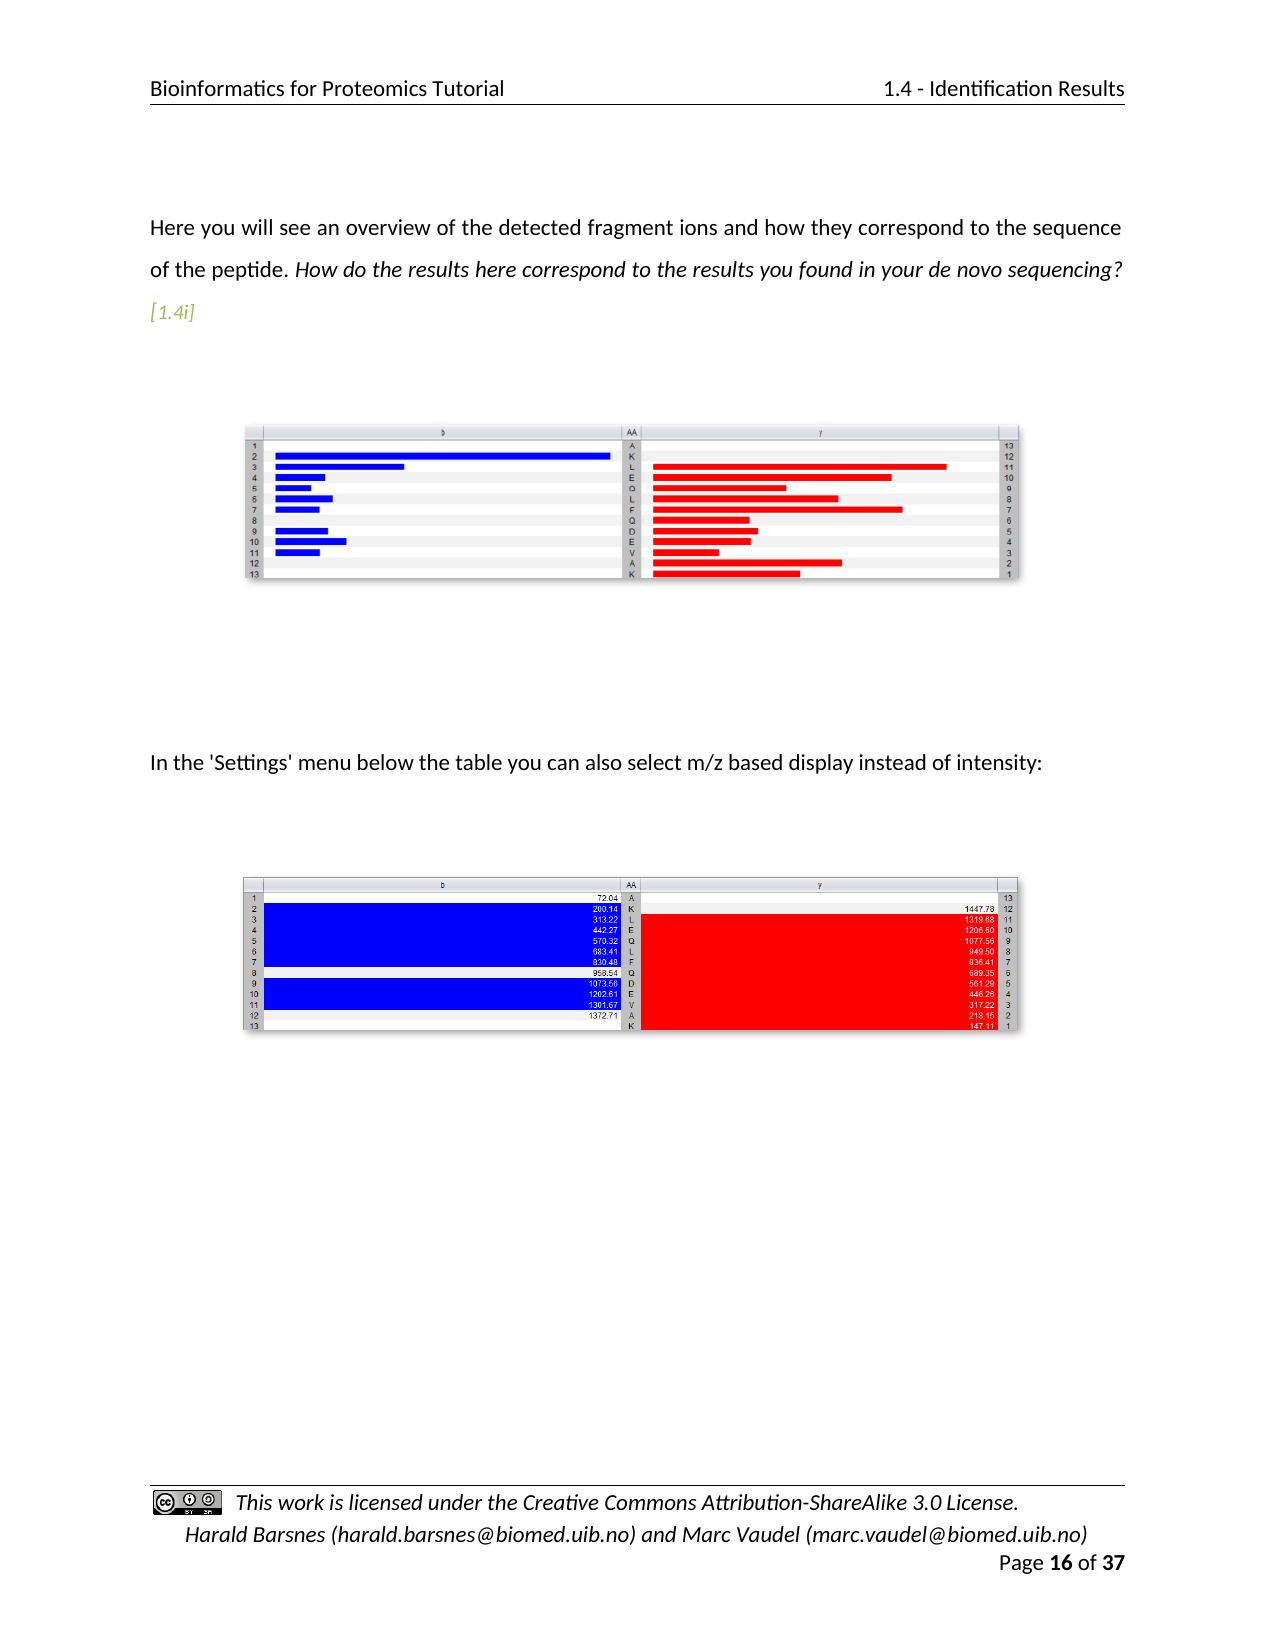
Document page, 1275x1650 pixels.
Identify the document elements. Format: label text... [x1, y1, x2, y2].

text Here you will see an overview of the detected fragment ions and how they correspond to the sequence of the peptide. How do the results here correspond to the results you found in your de novo sequencing? [1.4i] [150, 213, 1125, 325]
picture [245, 425, 1019, 578]
picture [243, 877, 1018, 1030]
text In the 'Settings' menu below the table you can also select m/z based display instead of intensity: [150, 748, 1125, 777]
picture [153, 1490, 222, 1515]
